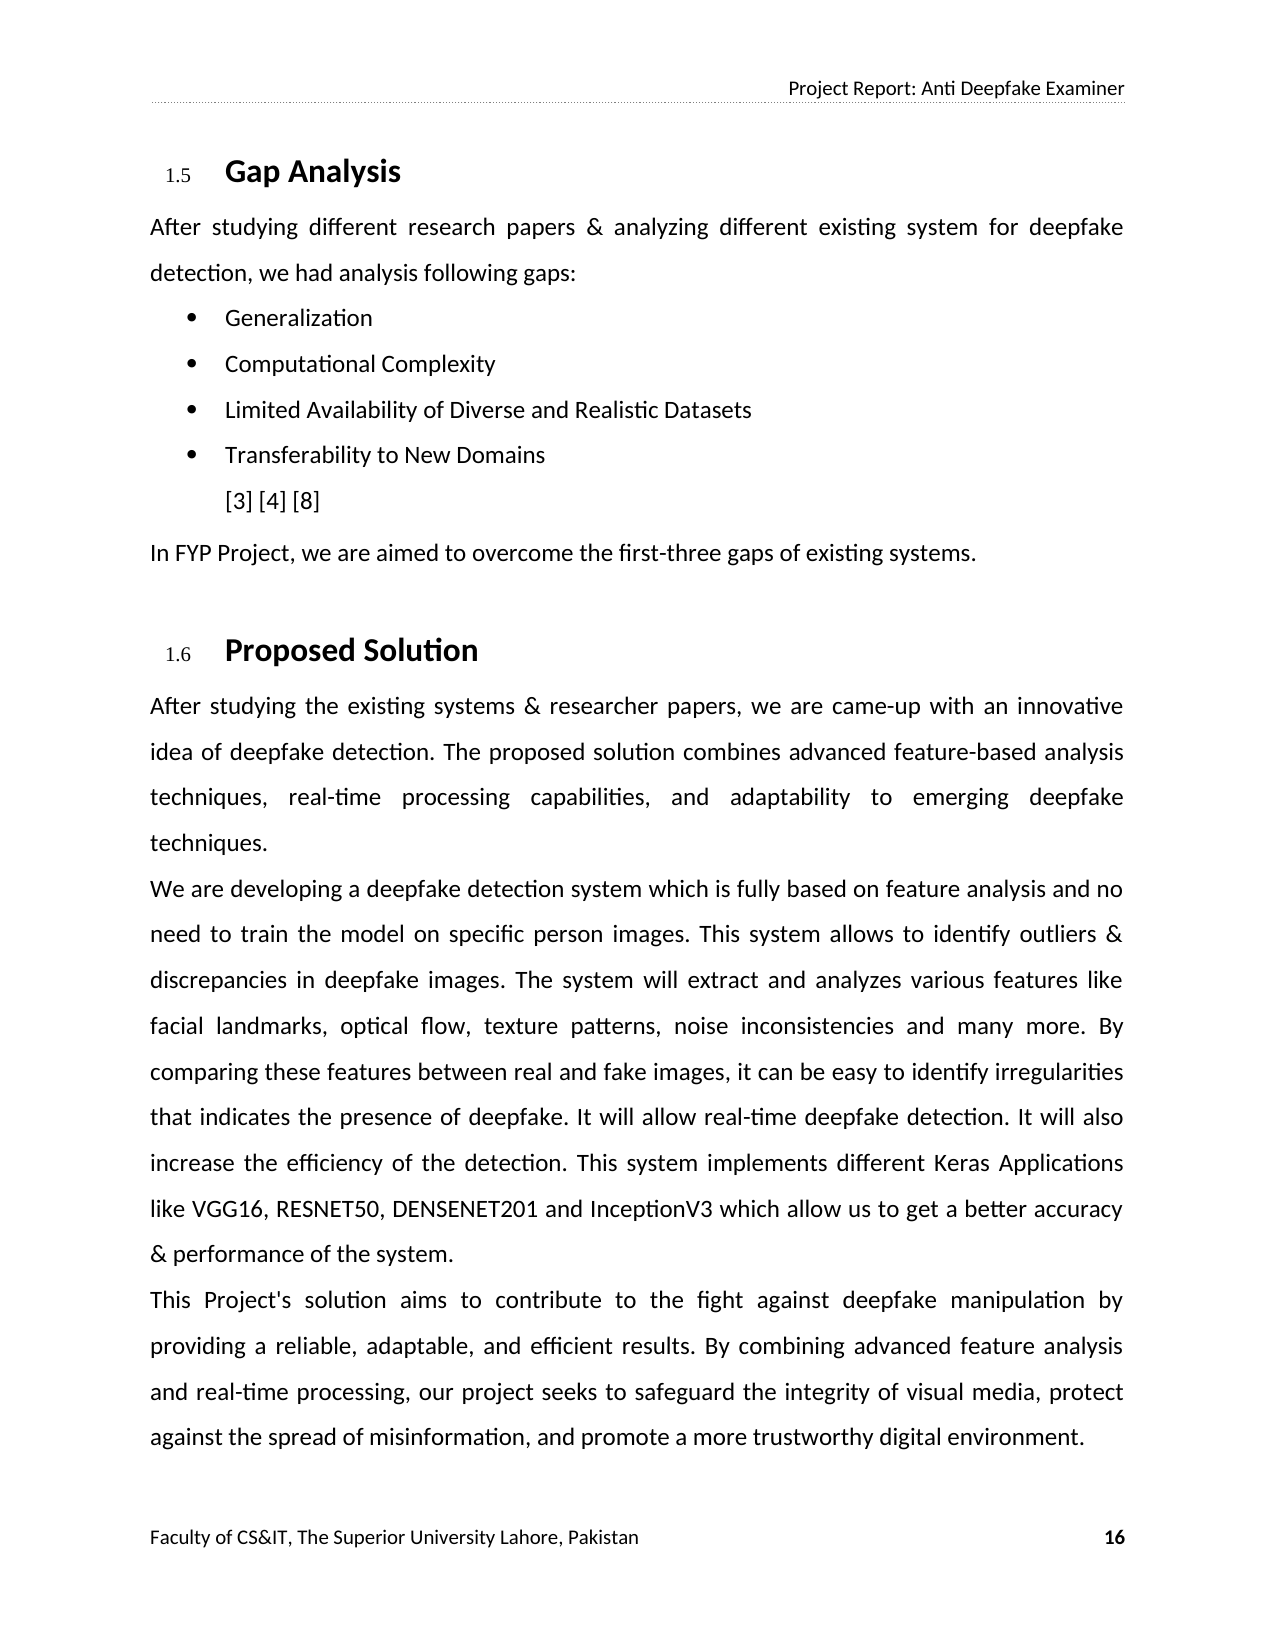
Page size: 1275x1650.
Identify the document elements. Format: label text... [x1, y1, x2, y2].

text This Project's solution aims to contribute to the fight against deepfake manipulation by providing a reliable, adaptable, and efficient results. By combining advanced feature analysis and real-time processing, our project seeks to safeguard the integrity of visual media, protect against the spread of misinformation, and promote a more trustworthy digital environment. [150, 1284, 1125, 1452]
list [3] [4] [8] [225, 485, 1125, 516]
text In FYP Project, we are aimed to overcome the first-three gaps of existing systems. [150, 537, 1125, 568]
list Limited Availability of Diverse and Realistic Datasets [187, 394, 1125, 424]
text We are developing a deepfake detection system which is fully based on feature analysis and no need to train the model on specific person images. This system allows to identify outliers & discrepancies in deepfake images. The system will extract and analyzes various features like facial landmarks, optical flow, texture patterns, noise inconsistencies and many more. By comparing these features between real and fake images, it can be easy to identify irregularities that indicates the presence of deepfake. It will allow real-time deepfake detection. It will also increase the efficiency of the detection. This system implements different Keras Applications like VGG16, RESNET50, DENSENET201 and InceptionV3 which allow us to get a better accuracy & performance of the system. [150, 873, 1125, 1269]
list Computational Complexity [187, 348, 1125, 379]
text After studying different research papers & analyzing different existing system for deepfake detection, we had analysis following gaps: [150, 211, 1125, 287]
list Generalization [187, 302, 1125, 333]
list Transferability to New Domains [187, 440, 1125, 470]
text After studying the existing systems & researcher papers, we are came-up with an innovative idea of deepfake detection. The proposed solution combines advanced feature-based analysis techniques, real-time processing capabilities, and adaptability to emerging deepfake techniques. [150, 690, 1125, 858]
subtitle Proposed Solution [165, 629, 1125, 669]
subtitle Gap Analysis [165, 150, 1125, 191]
